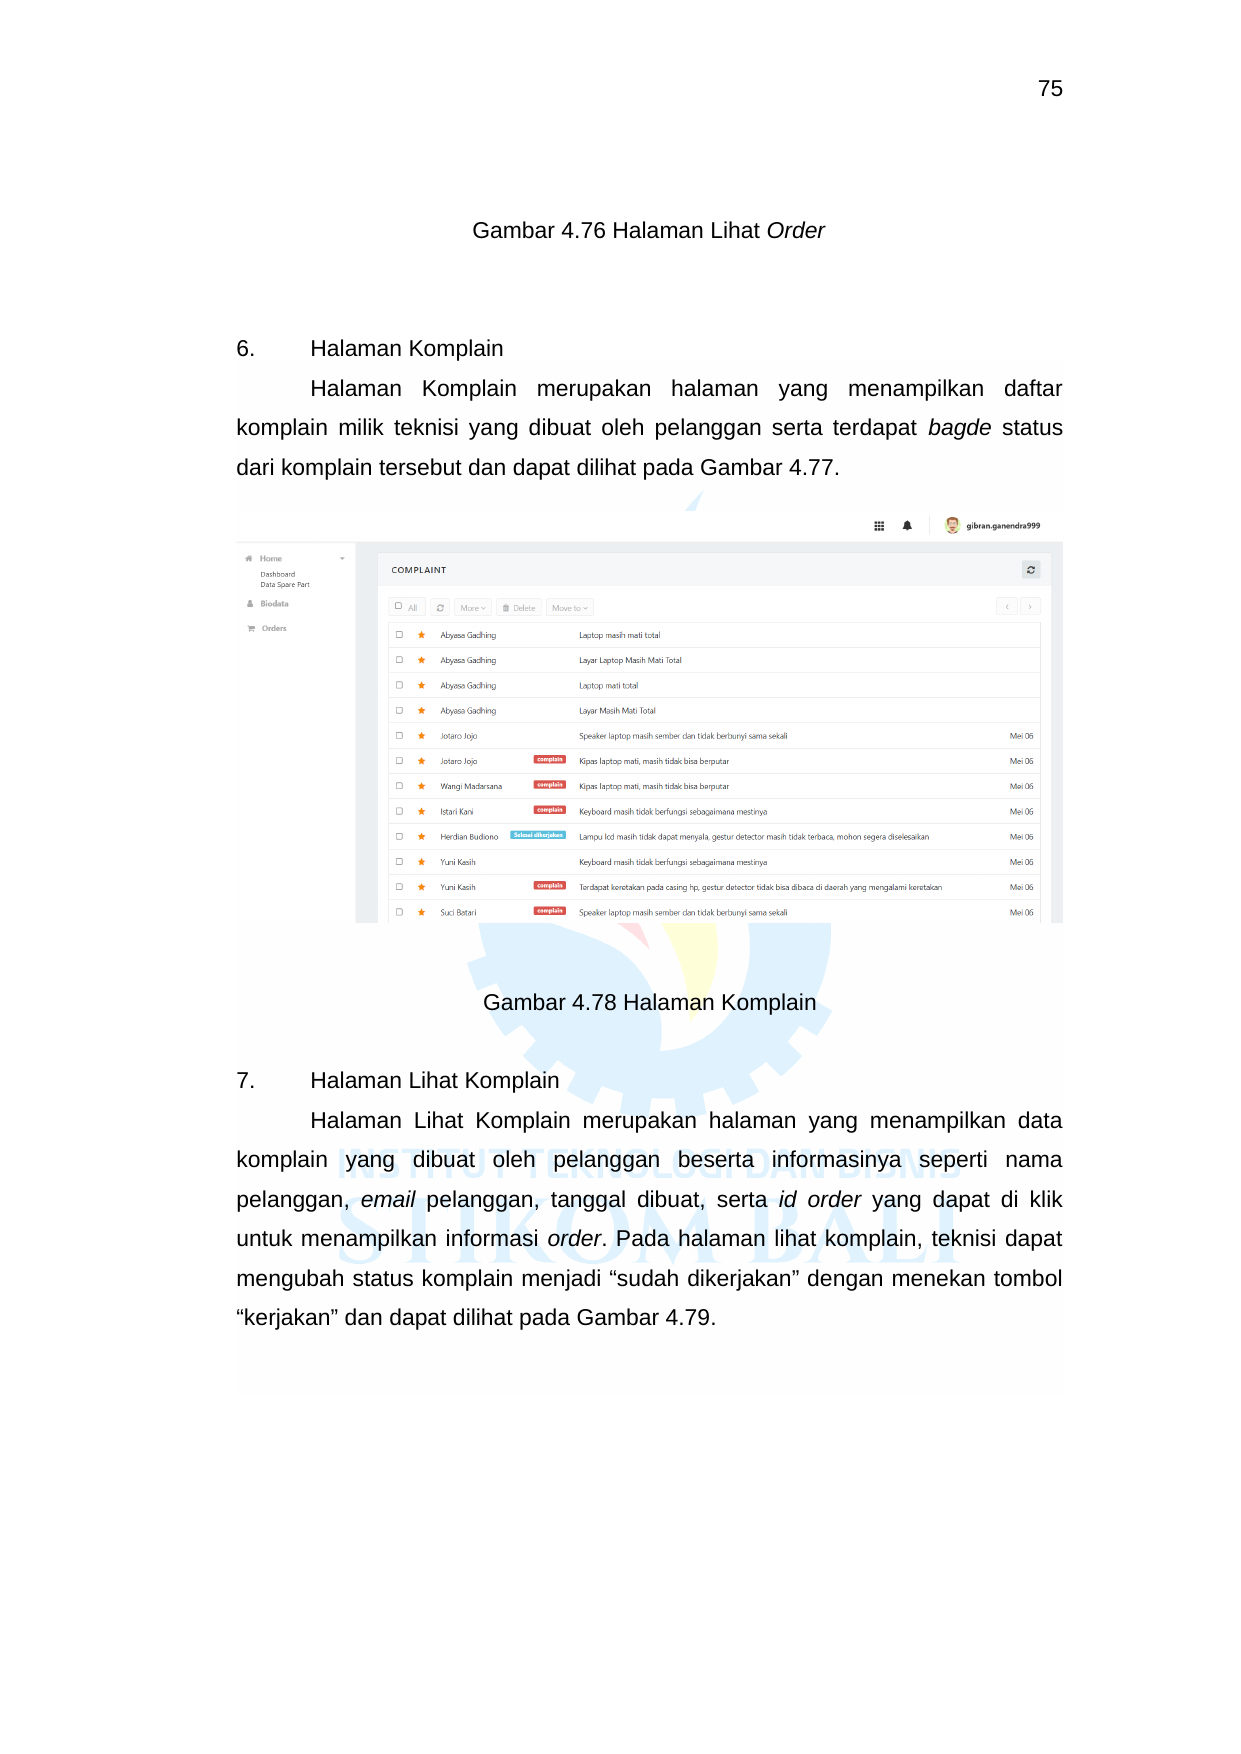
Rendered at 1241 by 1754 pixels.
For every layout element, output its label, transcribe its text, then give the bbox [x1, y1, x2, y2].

list Halaman Komplain merupakan halaman yang menampilkan daftar komplain milik teknisi yang dibuat oleh pelanggan serta terdapat bagde status dari komplain tersebut dan dapat dilihat pada Gambar 4.77. [236, 374, 1063, 480]
picture [236, 511, 1063, 923]
list Halaman Komplain [236, 335, 1063, 361]
list Halaman Lihat Komplain merupakan halaman yang menampilkan data komplain yang dibuat oleh pelanggan beserta informasinya seperti nama pelanggan, email pelanggan, tanggal dibuat, serta id order yang dapat di klik untuk menampilkan informasi order. Pada halaman lihat komplain, teknisi dapat mengubah status komplain menjadi “sudah dikerjakan” dengan menekan tombol “kerjakan” dan dapat dilihat pada Gambar 4.79. [236, 1107, 1063, 1331]
text Gambar 4.76 Halaman Lihat Order [236, 217, 1063, 243]
list Halaman Lihat Komplain [236, 1067, 1063, 1094]
text Gambar 4.78 Halaman Komplain [236, 988, 1063, 1015]
